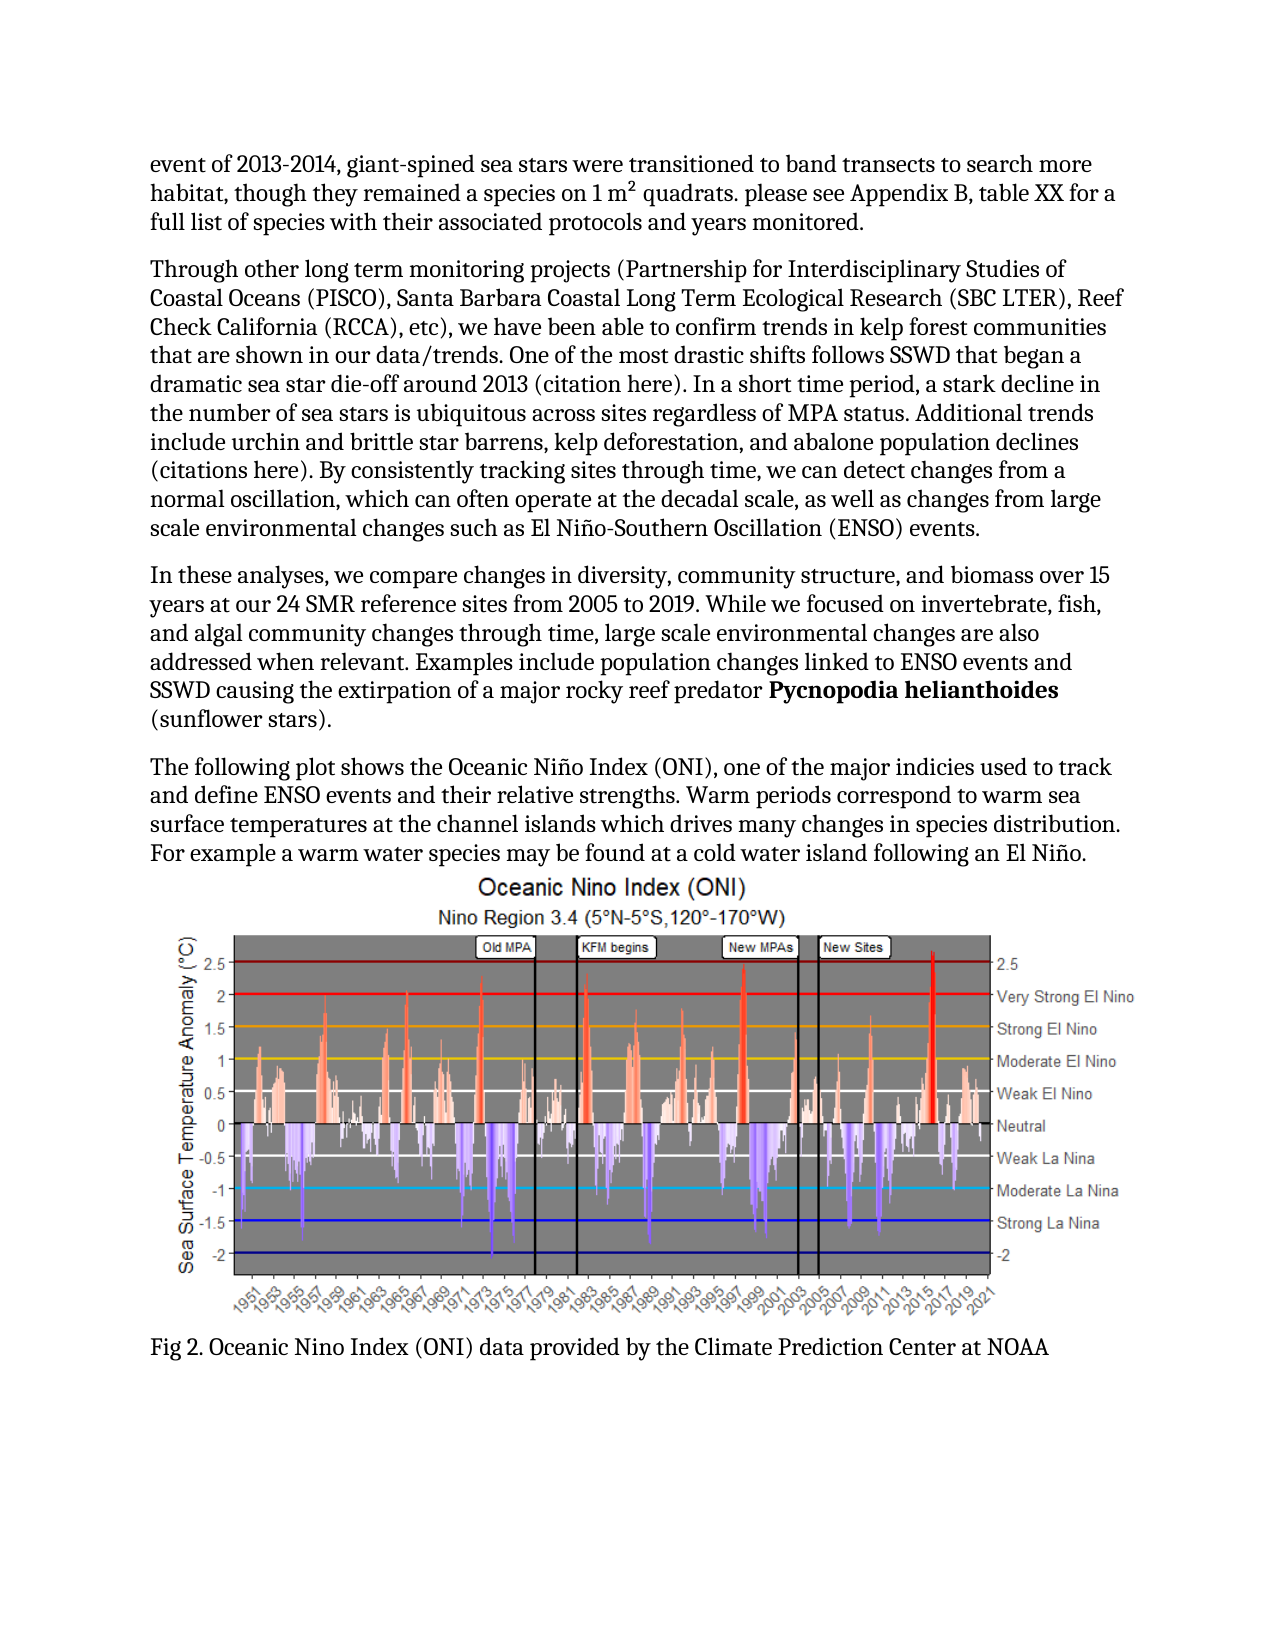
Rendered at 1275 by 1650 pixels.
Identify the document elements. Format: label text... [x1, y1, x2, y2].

text In these analyses, we compare changes in diversity, community structure, and biomass over 15 years at our 24 SMR reference sites from 2005 to 2019. While we focused on invertebrate, fish, and algal community changes through time, large scale environmental changes are also addressed when relevant. Examples include population changes linked to ENSO events and SSWD causing the extirpation of a major rocky reef predator Pycnopodia helianthoides (sunflower stars). [150, 561, 1125, 734]
text Through other long term monitoring projects (Partnership for Interdisciplinary Studies of Coastal Oceans (PISCO), Santa Barbara Coastal Long Term Ecological Research (SBC LTER), Reef Check California (RCCA), etc), we have been able to confirm trends in kelp forest communities that are shown in our data/trends. One of the most drastic shifts follows SSWD that began a dramatic sea star die-off around 2013 (citation here). In a short time period, a stark decline in the number of sea stars is ubiquitous across sites regardless of MPA status. Additional trends include urchin and brittle star barrens, kelp deforestation, and abalone population declines (citations here). By consistently tracking sites through time, we can detect changes from a normal oscillation, which can often operate at the decadal scale, as well as changes from large scale environmental changes such as El Niño-Southern Oscillation (ENSO) events. [150, 255, 1125, 542]
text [150, 150, 1125, 236]
picture [168, 867, 1144, 1327]
